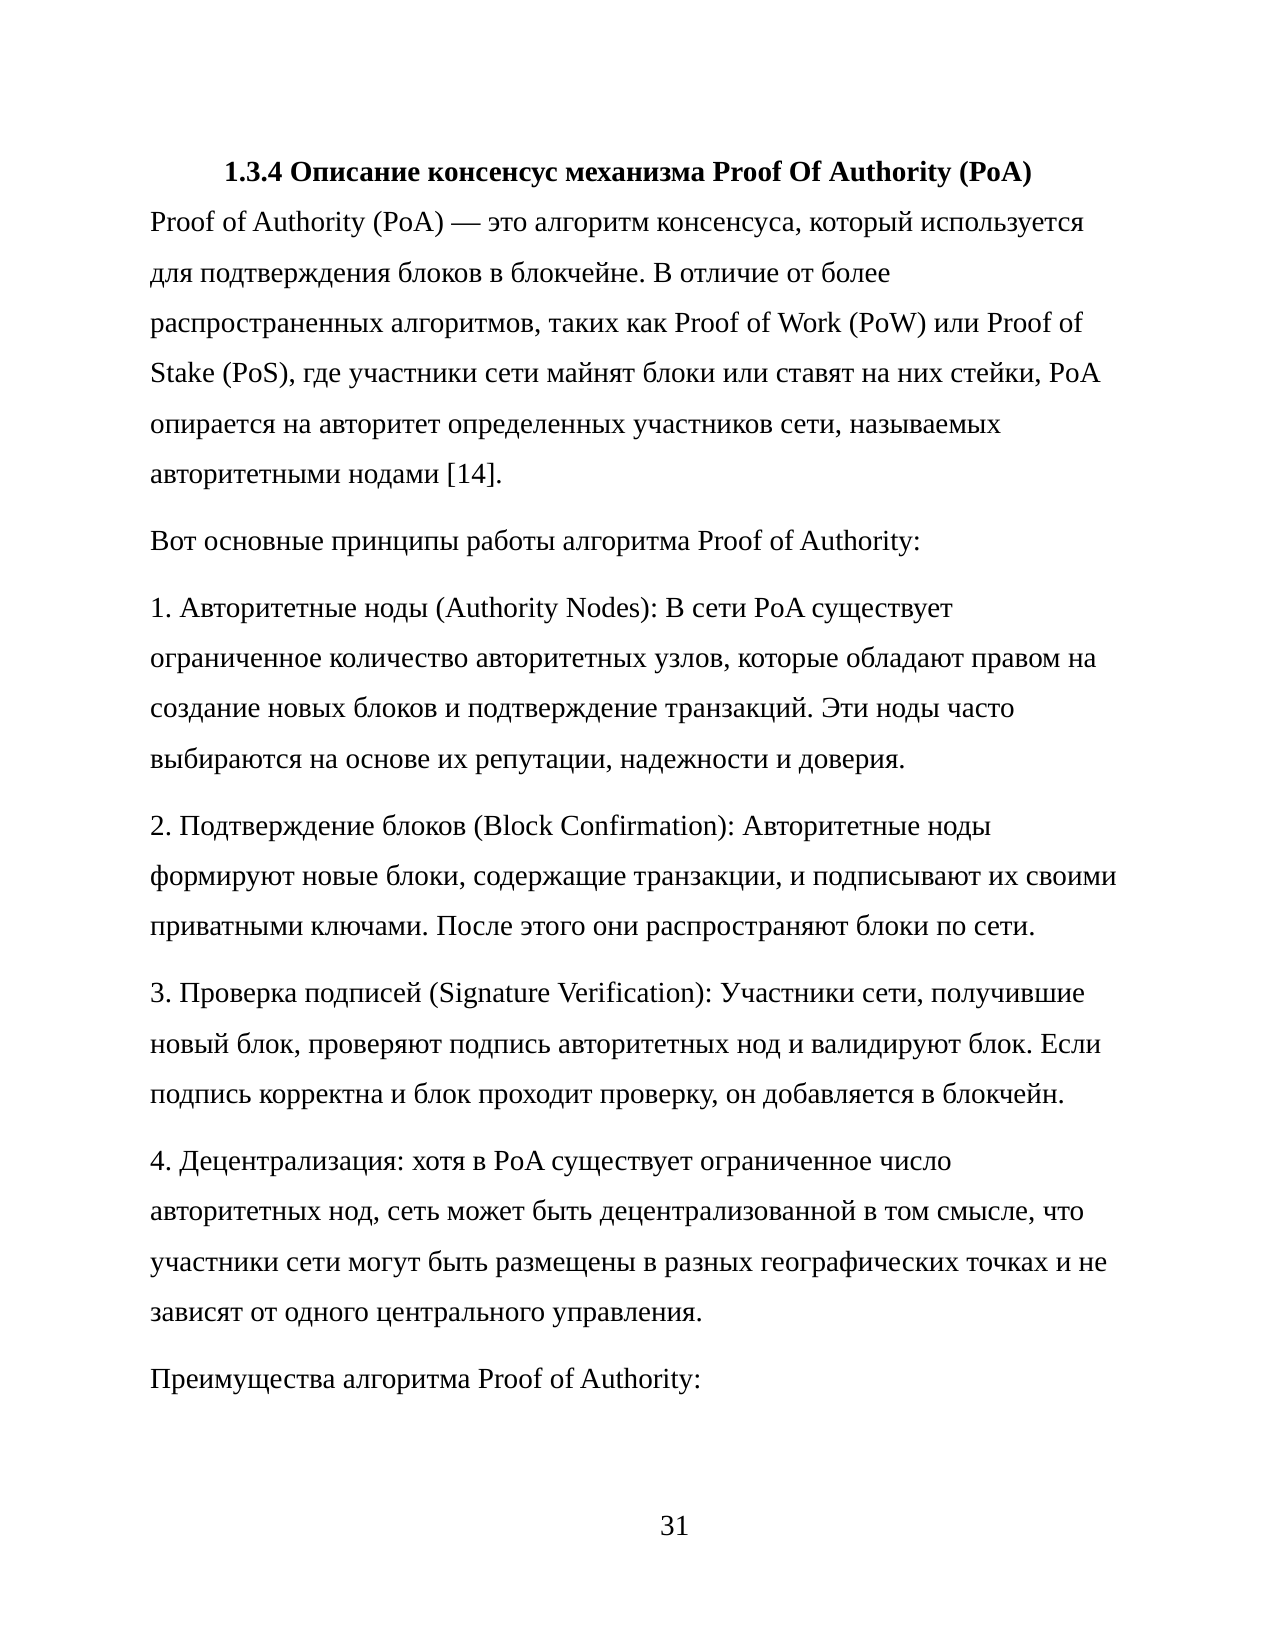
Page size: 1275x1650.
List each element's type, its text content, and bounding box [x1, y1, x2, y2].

text 2. Подтверждение блоков (Block Confirmation): Авторитетные ноды формируют новые блоки, содержащие транзакции, и подписывают их своими приватными ключами. После этого они распространяют блоки по сети. [150, 808, 1125, 942]
text Вот основные принципы работы алгоритма Proof of Authority: [150, 523, 1125, 557]
text Преимущества алгоритма Proof of Authority: [150, 1361, 1125, 1394]
text 3. Проверка подписей (Signature Verification): Участники сети, получившие новый блок, проверяют подпись авторитетных нод и валидируют блок. Если подпись корректна и блок проходит проверку, он добавляется в блокчейн. [150, 976, 1125, 1110]
text 1. Авторитетные ноды (Authority Nodes): В сети PoA существует ограниченное количество авторитетных узлов, которые обладают правом на создание новых блоков и подтверждение транзакций. Эти ноды часто выбираются на основе их репутации, надежности и доверия. [150, 590, 1125, 774]
text 4. Децентрализация: хотя в PoA существует ограниченное число авторитетных нод, сеть может быть децентрализованной в том смысле, что участники сети могут быть размещены в разных географических точках и не зависят от одного центрального управления. [150, 1143, 1125, 1328]
subtitle 1.3.4 Описание консенсус механизма Proof Of Authority (PoA) [150, 154, 1125, 188]
text Proof of Authority (PoA) — это алгоритм консенсуса, который используется для подтверждения блоков в блокчейне. В отличие от более распространенных алгоритмов, таких как Proof of Work (PoW) или Proof of Stake (PoS), где участники сети майнят блоки или ставят на них стейки, PoA опирается на авторитет определенных участников сети, называемых авторитетными нодами [14]. [150, 204, 1125, 489]
